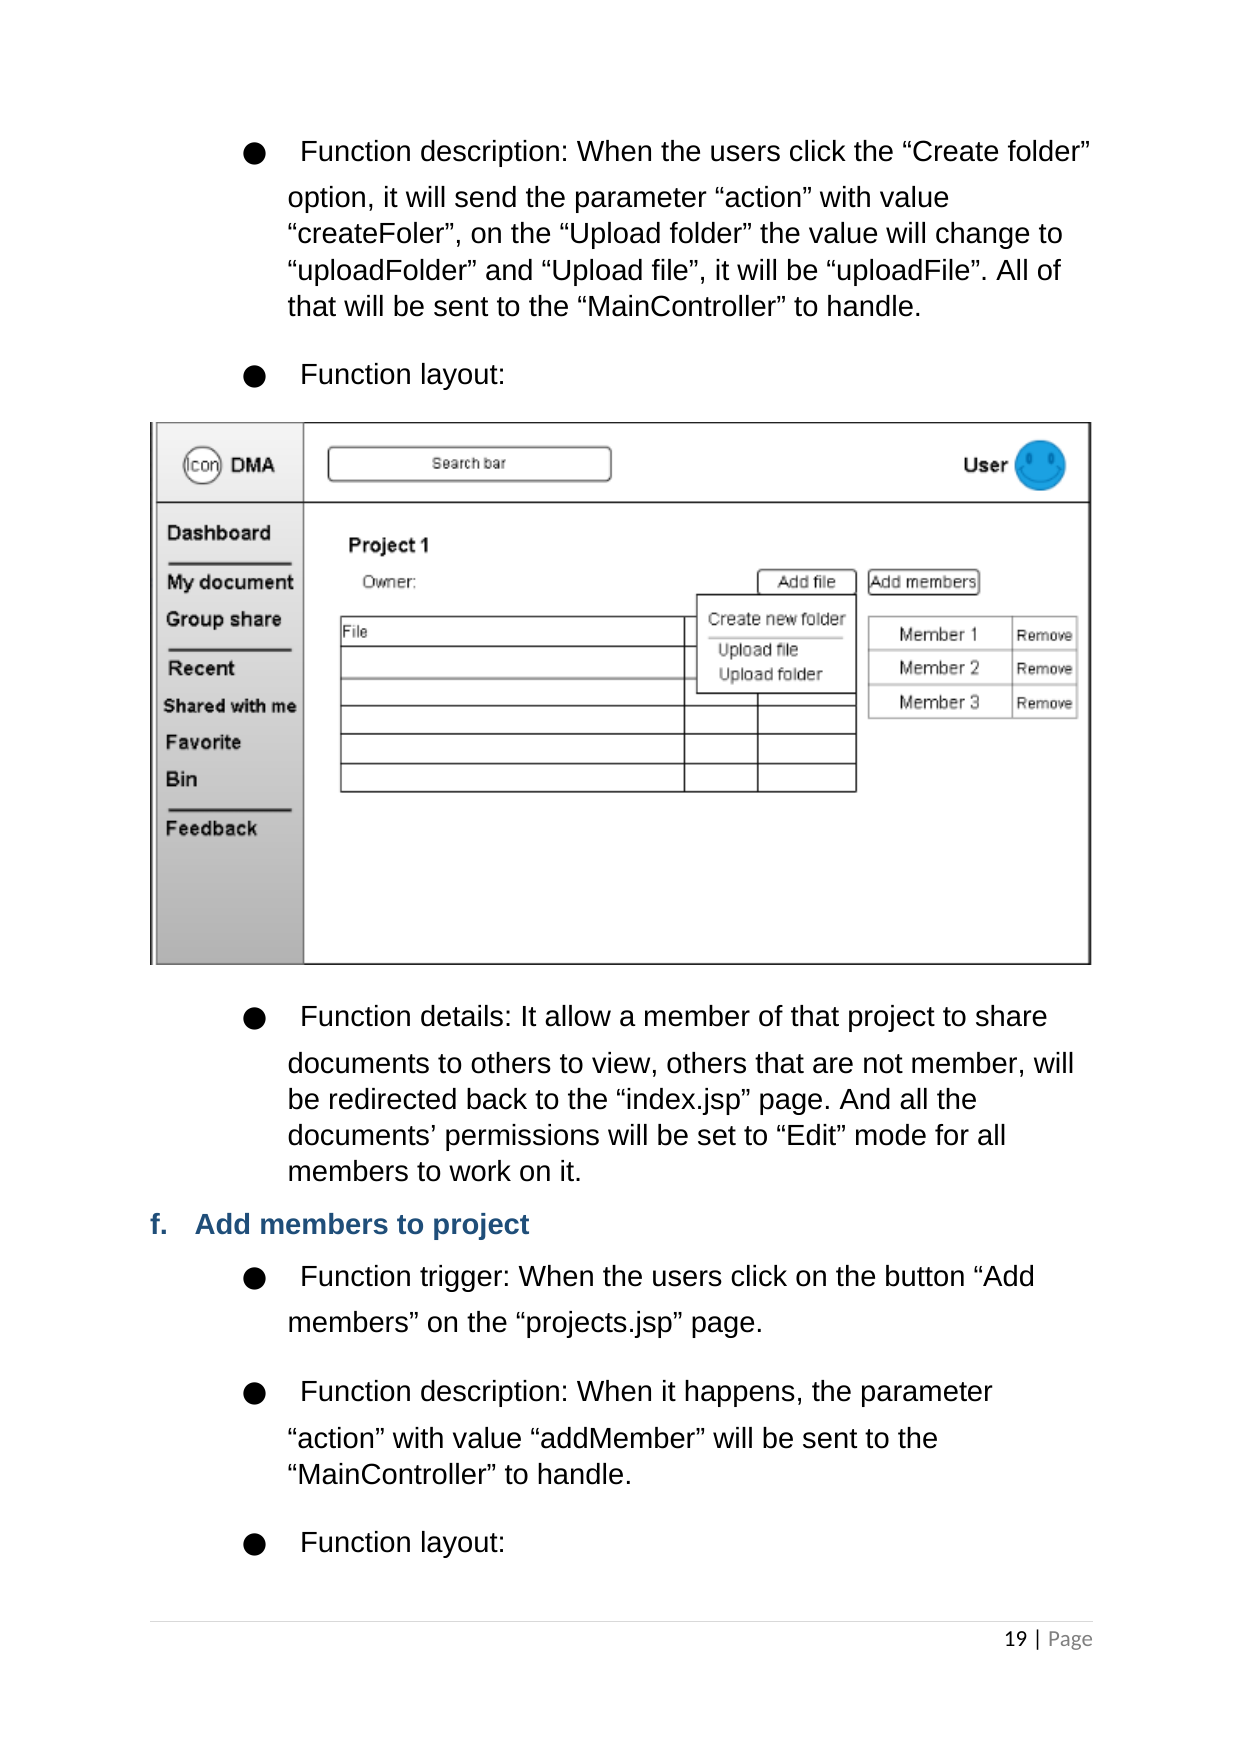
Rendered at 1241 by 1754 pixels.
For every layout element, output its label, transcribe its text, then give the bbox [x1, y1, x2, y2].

list Function description: When it happens, the parameter “action” with value “addMember” will be sent to the “MainController” to handle. [242, 1358, 1093, 1490]
list Function layout: [242, 342, 1093, 401]
picture [150, 422, 1093, 965]
list Function description: When the users click the “Create folder” option, it will send the parameter “action” with value “createFoler”, on the “Upload folder” the value will change to “uploadFolder” and “Upload file”, it will be “uploadFile”. All of that will be sent to the “MainController” to handle. [242, 118, 1093, 322]
subtitle Add members to project [150, 1207, 1093, 1240]
list Function trigger: When the users click on the button “Add members” on the “projects.jsp” page. [242, 1243, 1093, 1339]
list Function layout: [242, 1509, 1093, 1569]
list Function details: It allow a member of that project to share documents to others to view, others that are not member, will be redirected back to the “index.jsp” page. And all the documents’ permissions will be set to “Edit” mode for all members to work on it. [242, 983, 1093, 1188]
